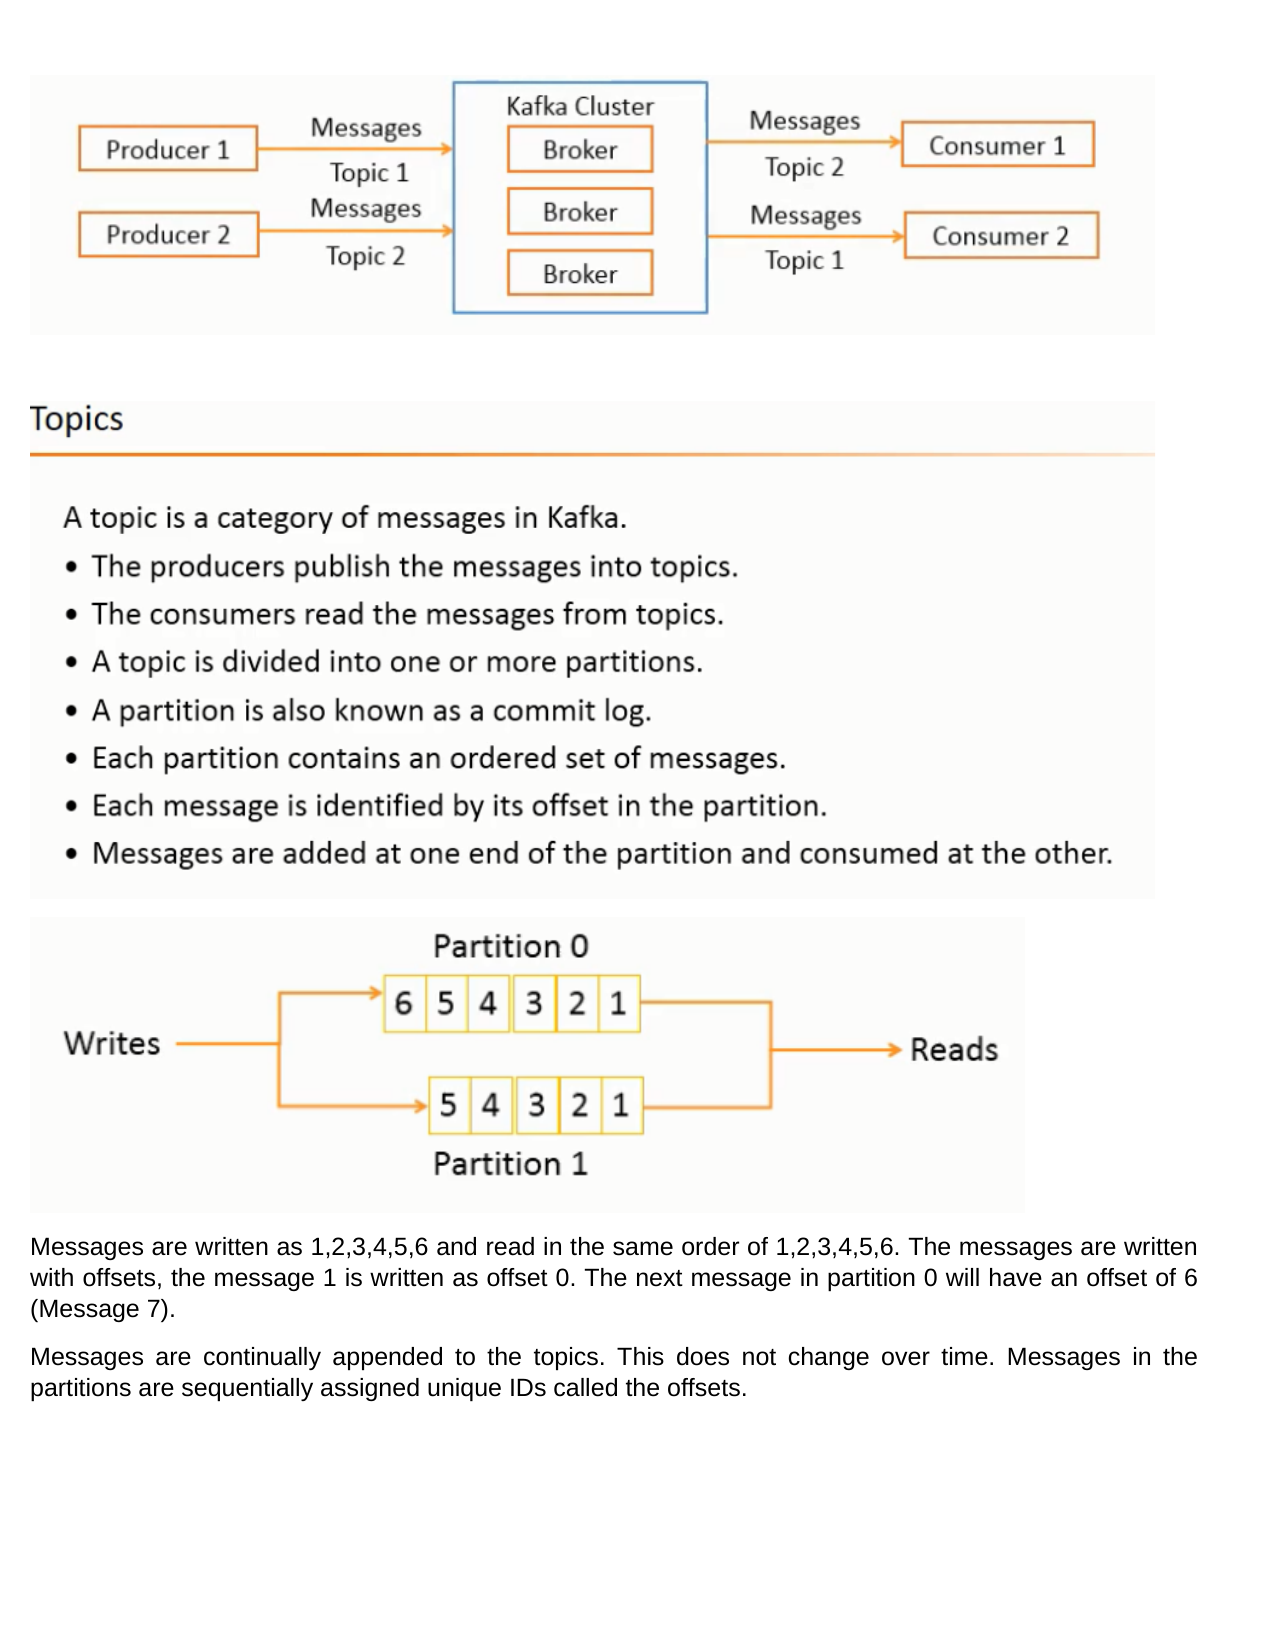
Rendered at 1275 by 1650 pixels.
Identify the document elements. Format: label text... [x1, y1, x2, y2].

text Messages are written as 1,2,3,4,5,6 and read in the same order of 1,2,3,4,5,6. The messages are written with offsets, the message 1 is written as offset 0. The next message in partition 0 will have an offset of 6 (Message 7). [30, 1232, 1200, 1322]
picture [30, 75, 1155, 335]
text Messages are continually appended to the topics. This does not change over time. Messages in the partitions are sequentially assigned unique IDs called the offsets. [30, 1341, 1200, 1401]
picture [30, 401, 1155, 899]
picture [30, 917, 1026, 1213]
